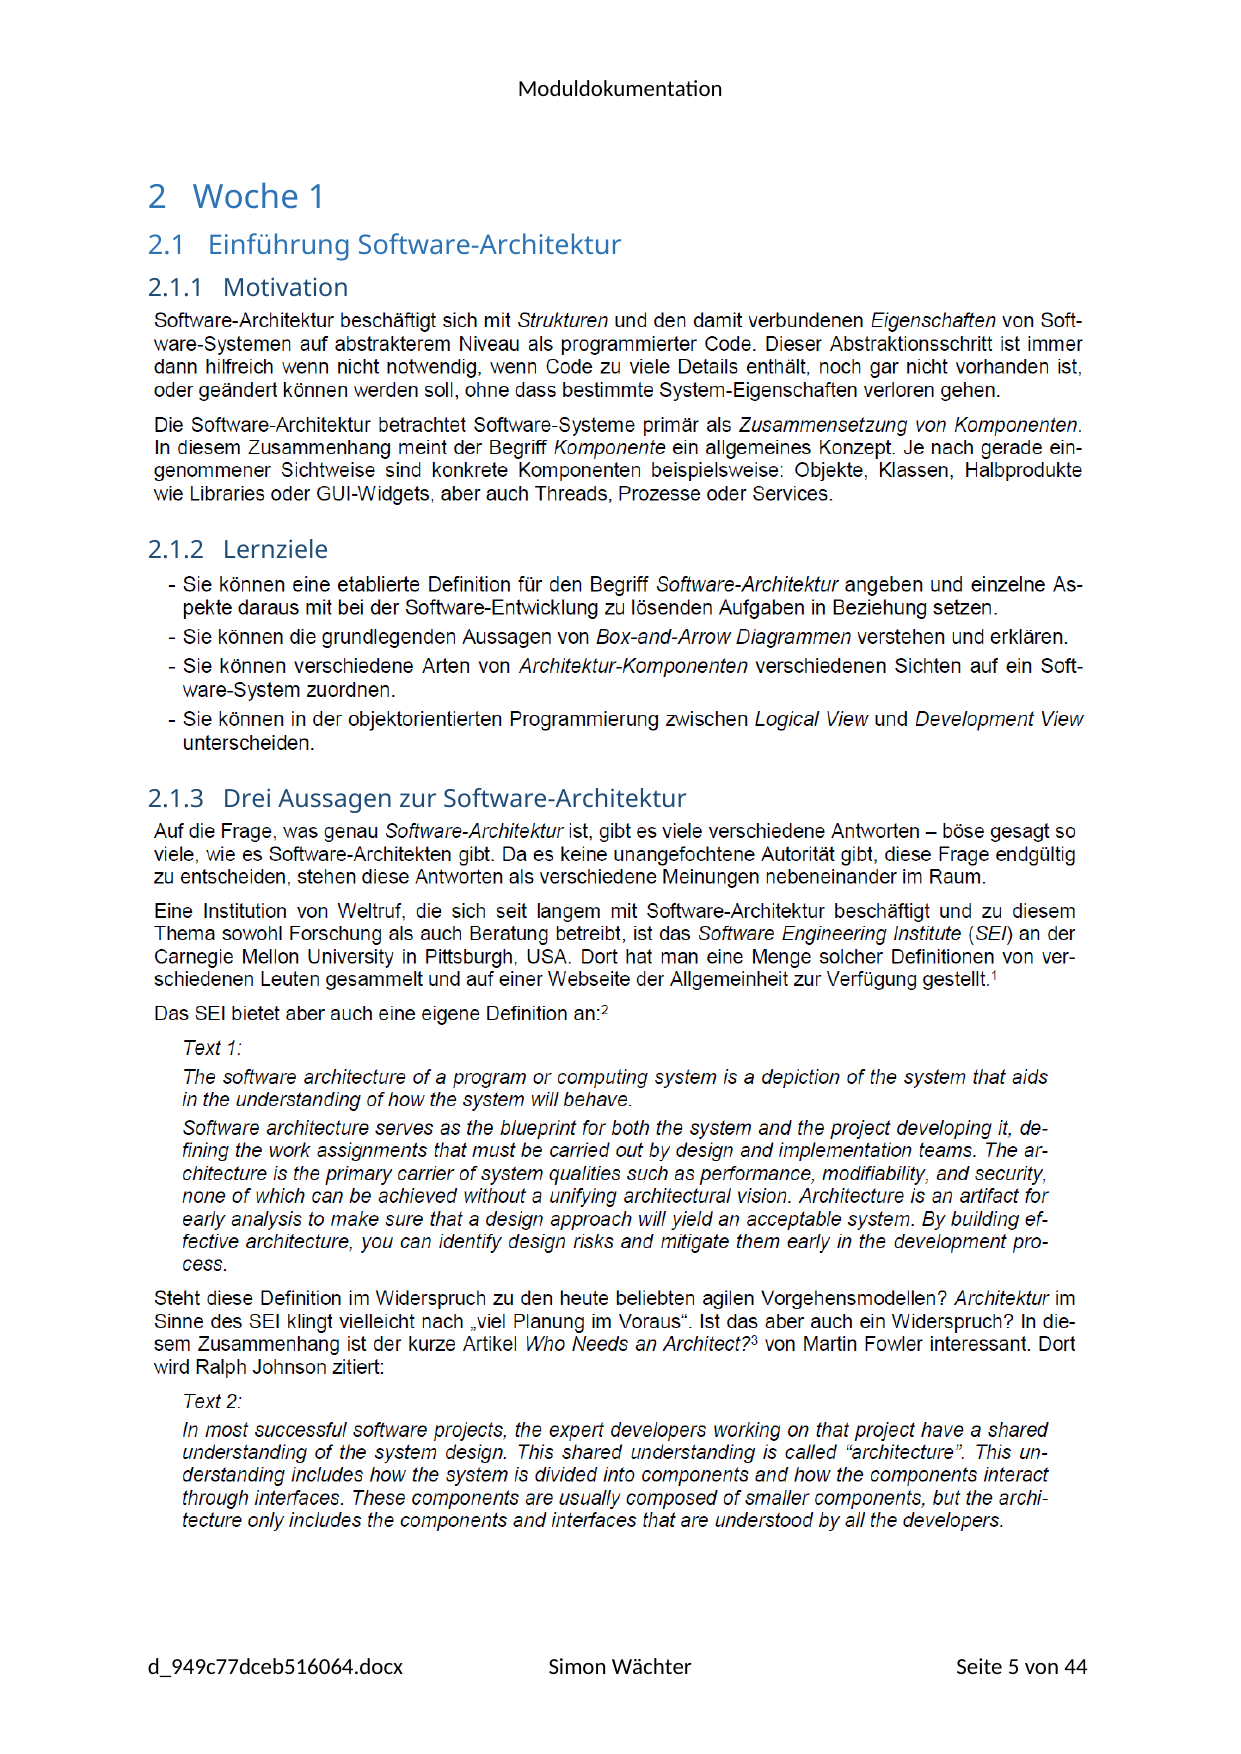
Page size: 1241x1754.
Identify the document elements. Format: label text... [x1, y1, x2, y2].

picture [147, 568, 1093, 762]
picture [147, 306, 1093, 514]
subtitle Lernziele [148, 532, 1093, 566]
subtitle Drei Aussagen zur Software-Architektur [148, 780, 1093, 814]
subtitle Einführung Software-Architektur [148, 226, 1093, 263]
picture [147, 817, 1093, 1555]
subtitle Motivation [148, 270, 1093, 304]
subtitle Woche 1 [148, 173, 1093, 218]
